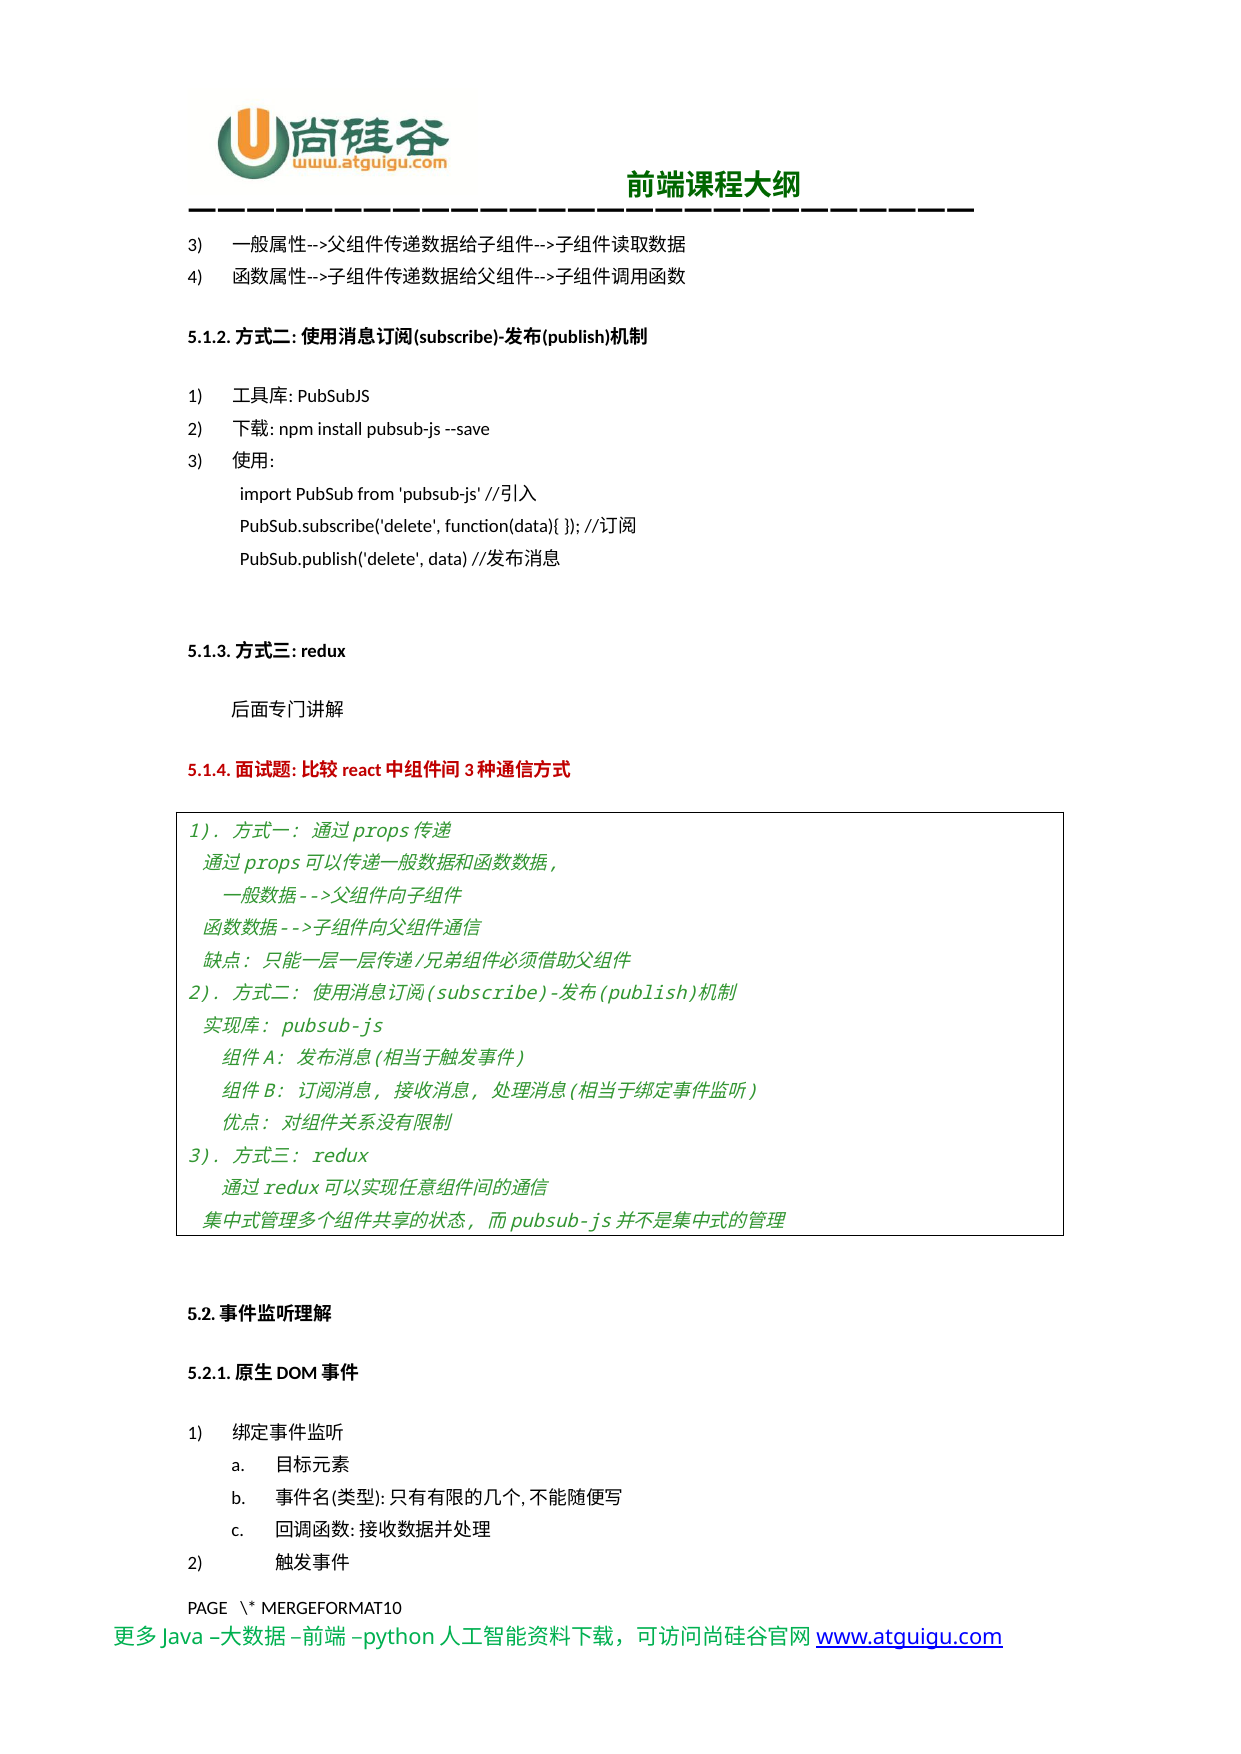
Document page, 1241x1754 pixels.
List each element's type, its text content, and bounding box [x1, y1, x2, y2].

text PubSub.publish('delete', data) //发布消息 [187, 541, 1053, 573]
picture [187, 88, 479, 195]
list 函数属性-->子组件传递数据给父组件-->子组件调用函数 [187, 259, 1053, 292]
subtitle 5.2. 事件监听理解 [187, 1296, 1053, 1328]
list 触发事件 [187, 1545, 1053, 1577]
list 目标元素 [231, 1447, 1053, 1480]
list 事件名(类型): 只有有限的几个, 不能随便写 [231, 1480, 1053, 1512]
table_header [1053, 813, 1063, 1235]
list 绑定事件监听 [187, 1415, 1053, 1447]
subtitle 5.1.4. 面试题: 比较react中组件间3种通信方式 [187, 752, 1053, 784]
subtitle 5.2.1. 原生DOM事件 [187, 1355, 1053, 1388]
list 工具库: PubSubJS [187, 378, 1053, 411]
list 回调函数: 接收数据并处理 [231, 1512, 1053, 1545]
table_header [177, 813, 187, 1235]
text 后面专门讲解 [187, 692, 1053, 725]
list 使用: [187, 443, 1053, 476]
subtitle 5.1.3. 方式三: redux [187, 633, 1053, 665]
subtitle 5.1.2. 方式二: 使用消息订阅(subscribe)-发布(publish)机制 [187, 319, 1053, 351]
text import PubSub from 'pubsub-js' //引入 [187, 476, 1053, 508]
list 下载: npm install pubsub-js --save [187, 411, 1053, 443]
list 一般属性-->父组件传递数据给子组件-->子组件读取数据 [187, 227, 1053, 259]
text PubSub.subscribe('delete', function(data){ }); //订阅 [187, 508, 1053, 541]
